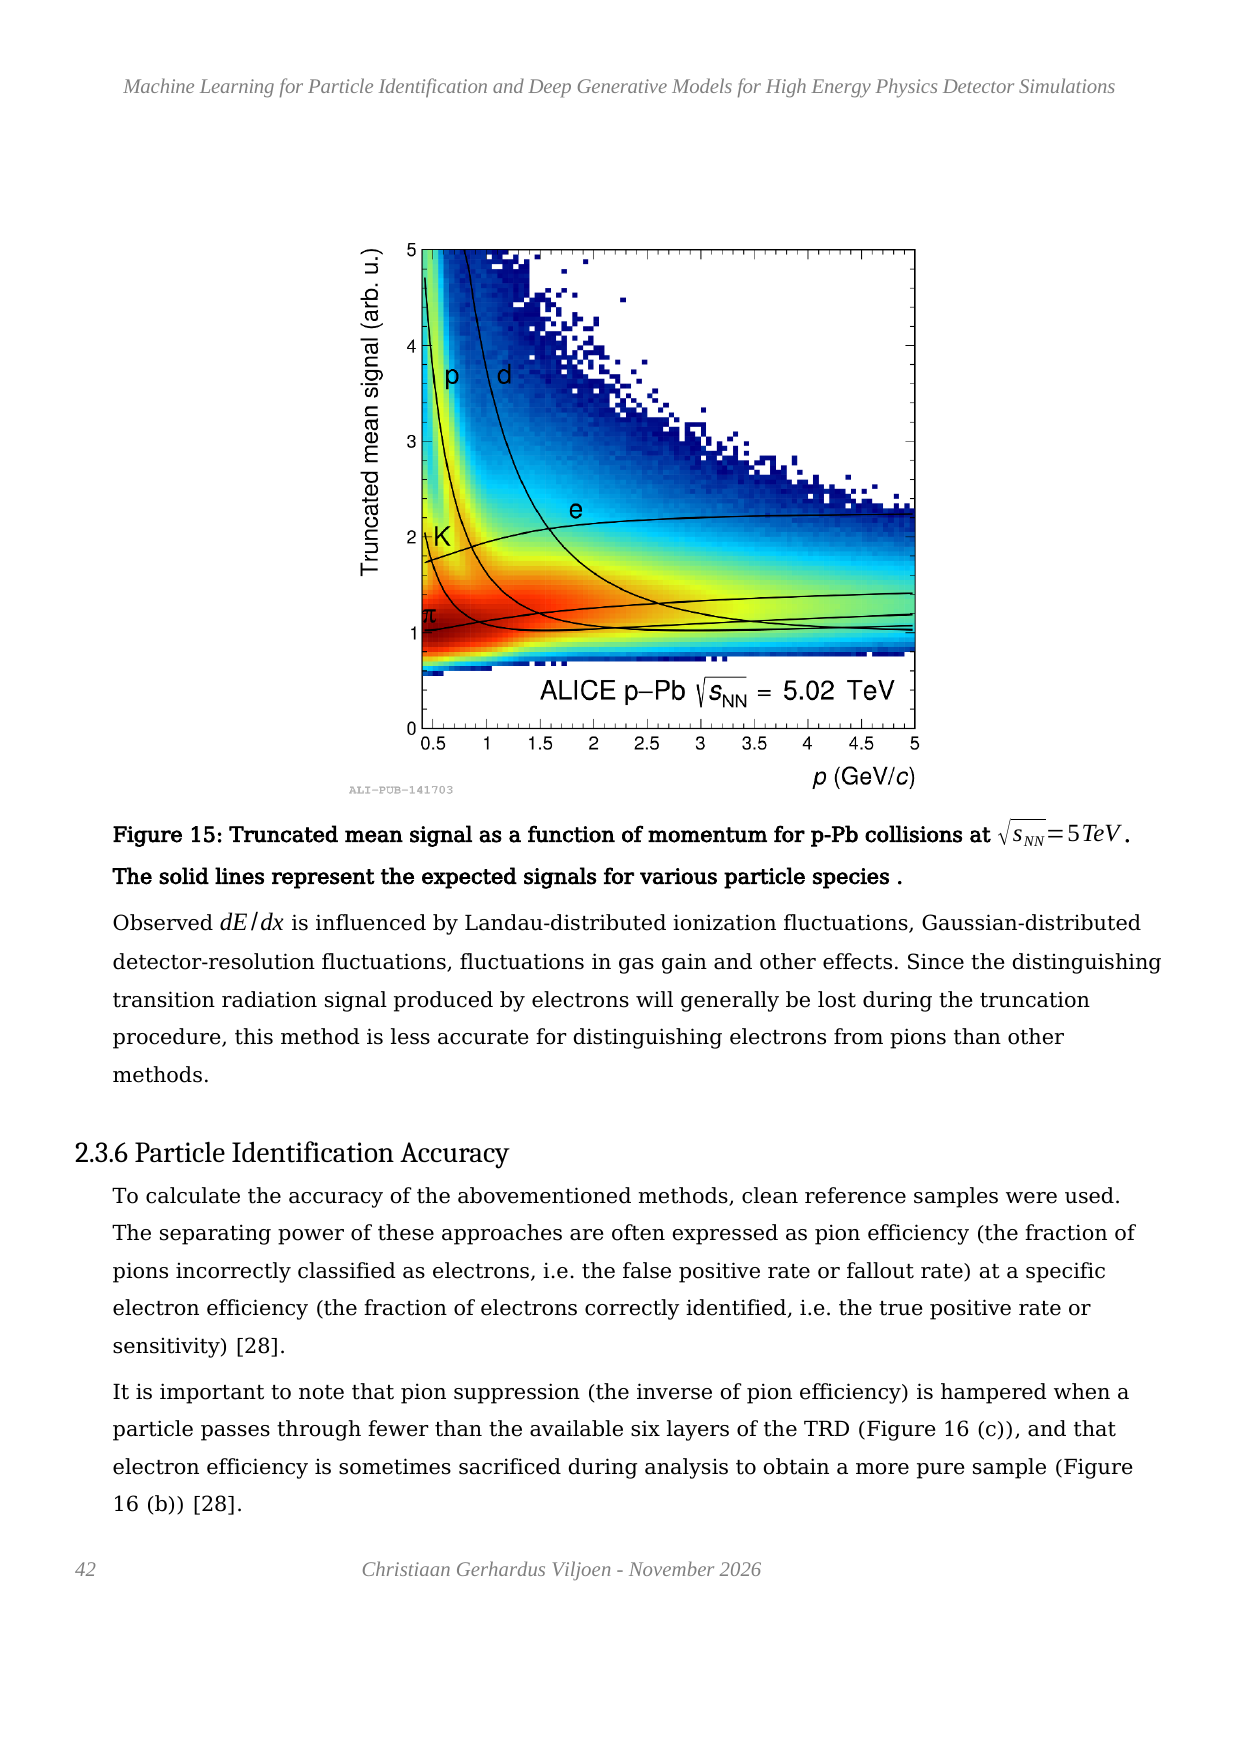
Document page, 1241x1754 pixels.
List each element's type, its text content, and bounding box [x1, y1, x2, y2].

text Observed is influenced by Landau-distributed ionization fluctuations, Gaussian-distributed detector-resolution fluctuations, fluctuations in gas gain and other effects. Since the distinguishing transition radiation signal produced by electrons will generally be lost during the truncation procedure, this method is less accurate for distinguishing electrons from pions than other methods. [112, 909, 1165, 1087]
text To calculate the accuracy of the abovementioned methods, clean reference samples were used. The separating power of these approaches are often expressed as pion efficiency (the fraction of pions incorrectly classified as electrons, i.e. the false positive rate or fallout rate) at a specific electron efficiency (the fraction of electrons correctly identified, i.e. the true positive rate or sensitivity) . [112, 1183, 1165, 1358]
text Figure 15: Truncated mean signal as a function of momentum for p-Pb collisions at . The solid lines represent the expected signals for various particle species . [112, 817, 1165, 888]
subtitle Particle Identification Accuracy [75, 1137, 1165, 1170]
picture [345, 226, 933, 797]
text It is important to note that pion suppression (the inverse of pion efficiency) is hampered when a particle passes through fewer than the available six layers of the TRD (Figure 16 (c)), and that electron efficiency is sometimes sacrificed during analysis to obtain a more pure sample (Figure 16 (b)) . [112, 1378, 1165, 1516]
